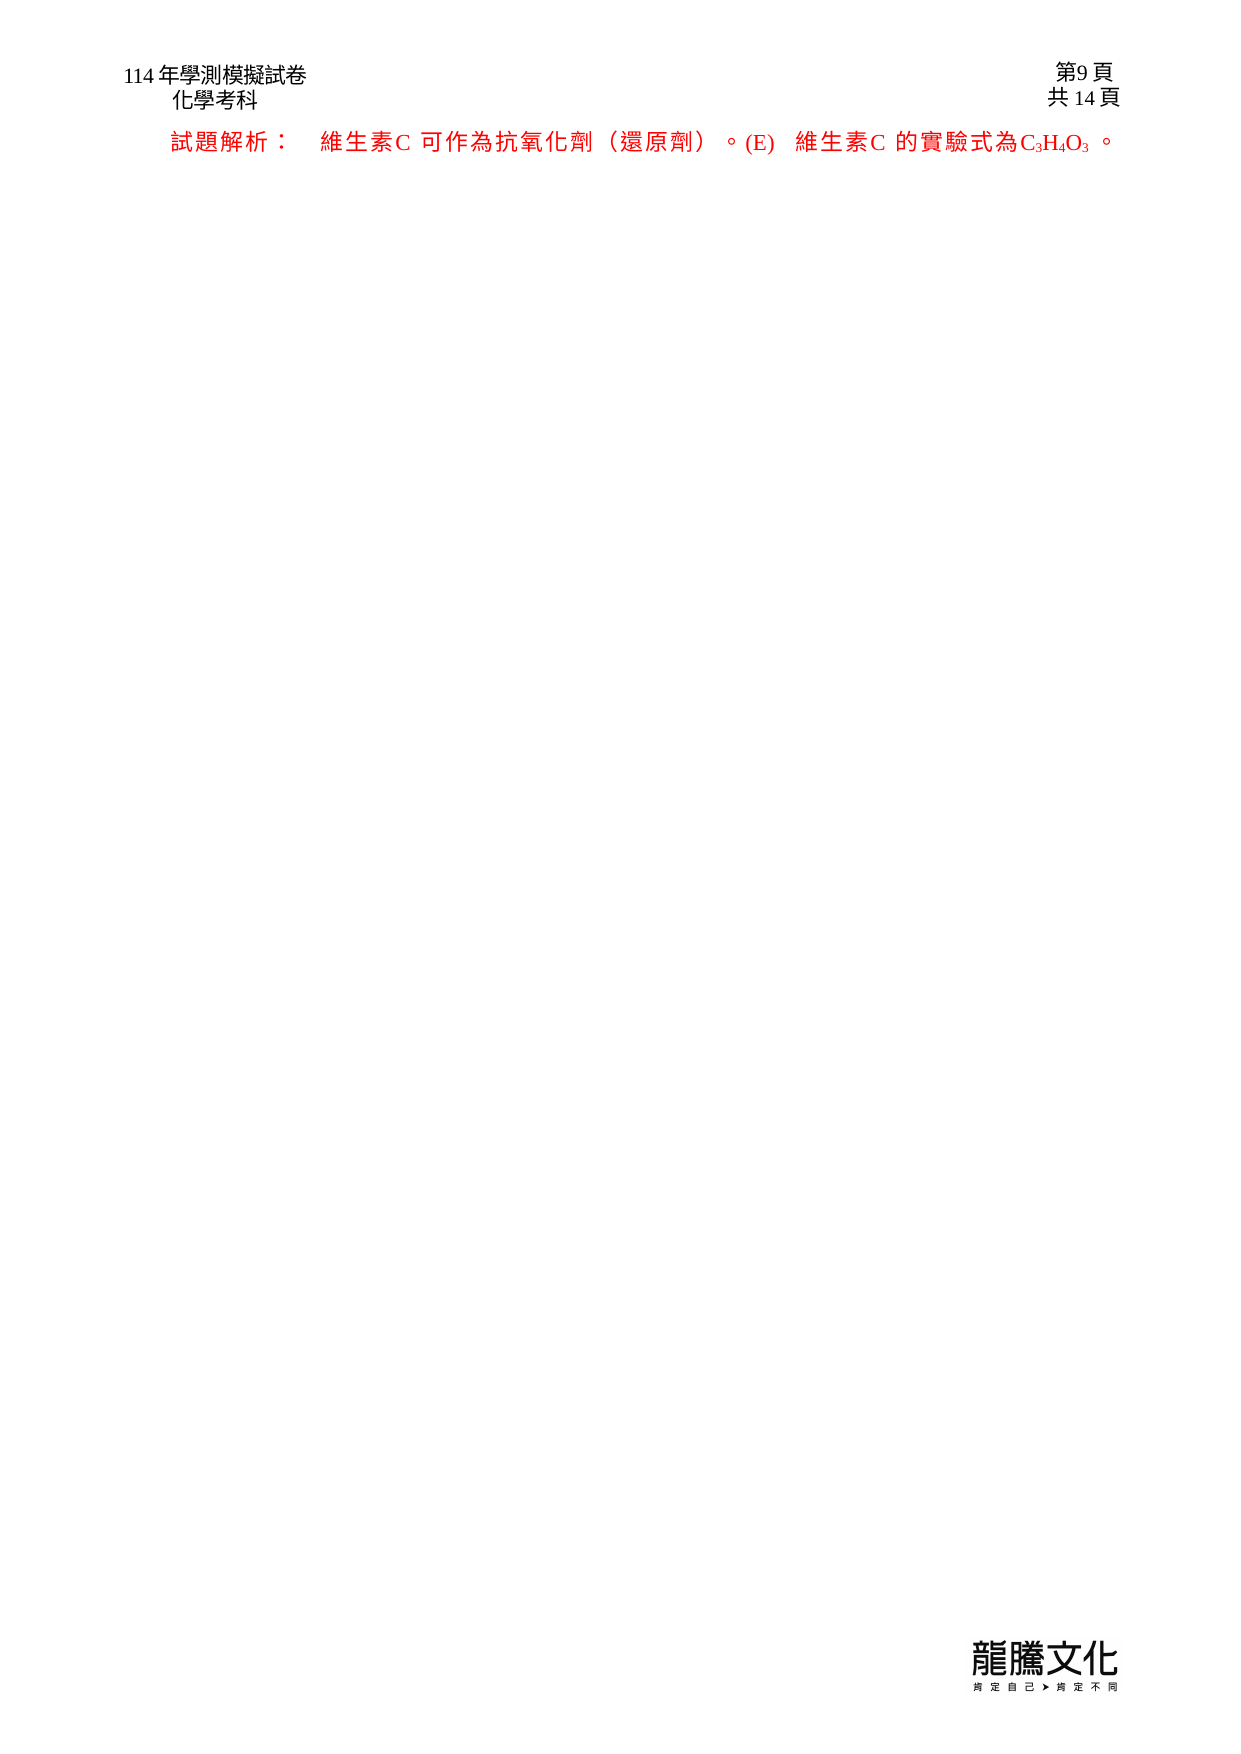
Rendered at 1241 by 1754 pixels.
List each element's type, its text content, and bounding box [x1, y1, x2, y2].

text 試題解析： 維生素C可作為抗氧化劑（還原劑）。(E)維生素C的實驗式為C3H4O3。 [158, 119, 1120, 161]
picture [963, 1638, 1123, 1695]
